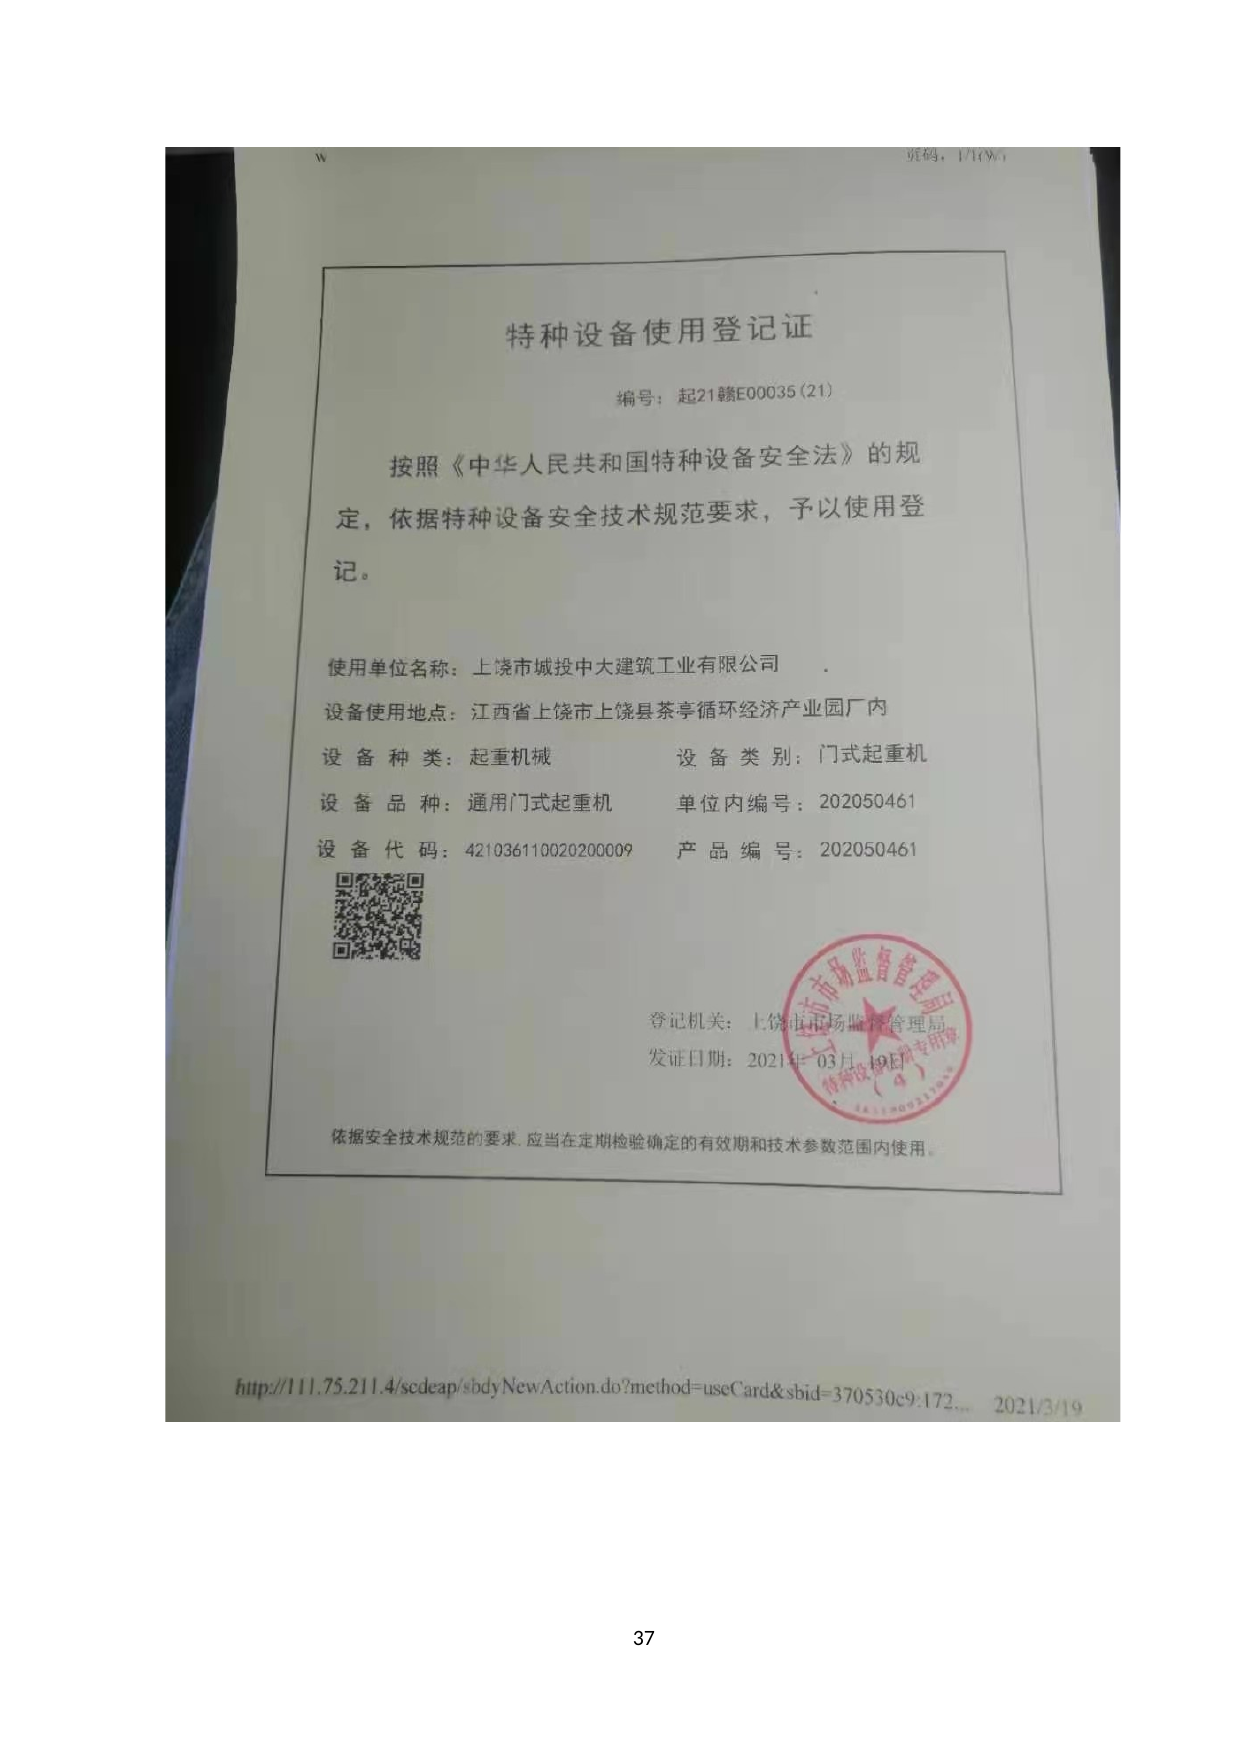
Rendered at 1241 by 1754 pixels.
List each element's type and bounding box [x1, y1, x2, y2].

picture [165, 147, 1121, 1422]
